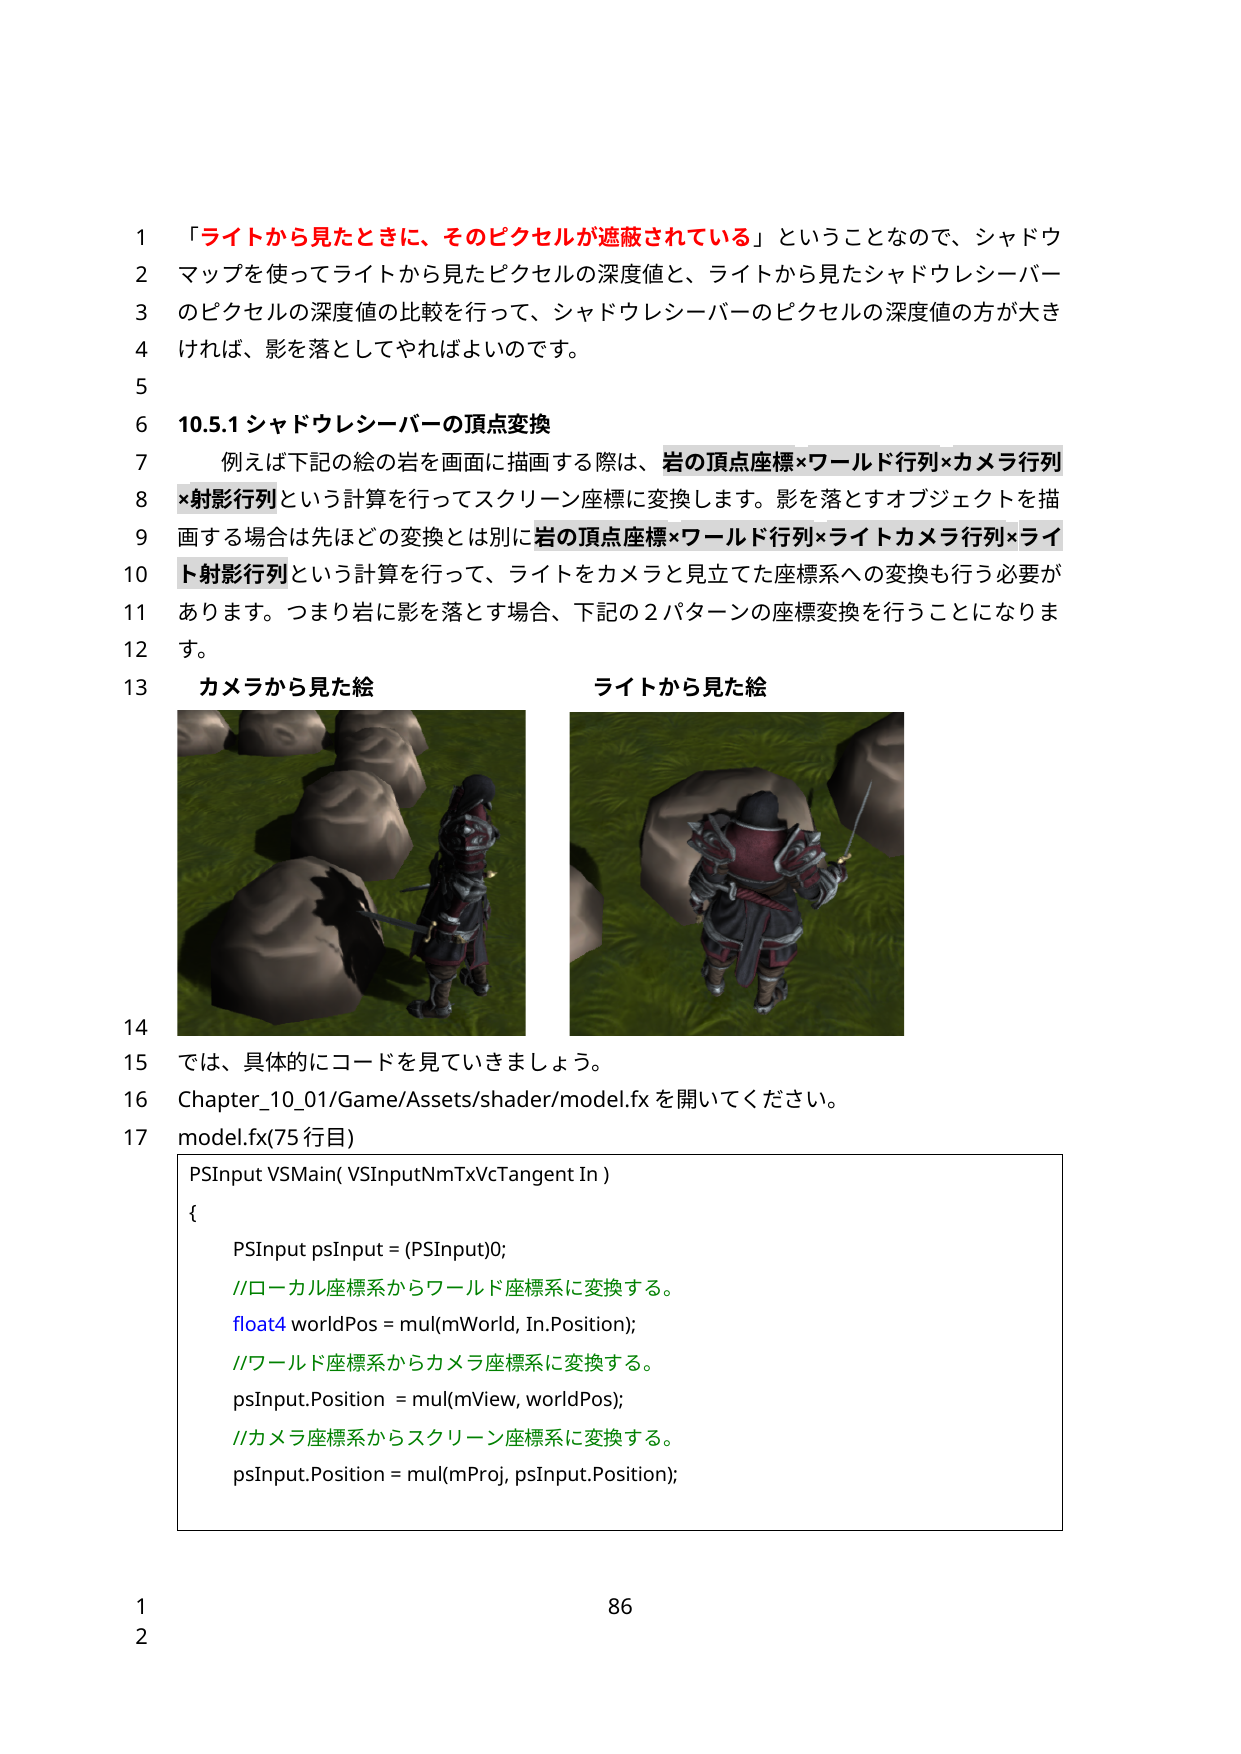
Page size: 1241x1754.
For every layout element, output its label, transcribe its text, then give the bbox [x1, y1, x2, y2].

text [177, 217, 1063, 367]
picture [177, 710, 526, 1036]
text 例えば下記の絵の岩を画面に描画する際は、岩の頂点座標×ワールド行列×カメラ行列×射影行列という計算を行ってスクリーン座標に変換します。影を落とすオブジェクトを描画する場合は先ほどの変換とは別に岩の頂点座標×ワールド行列×ライトカメラ行列×ライト射影行列という計算を行って、ライトをカメラと見立てた座標系への変換も行う必要があります。つまり岩に影を落とす場合、下記の２パターンの座標変換を行うことになります。 [177, 442, 1063, 667]
text カメラから見た絵 ライトから見た絵 [177, 667, 1063, 704]
picture [569, 712, 905, 1036]
subtitle 10.5.1 シャドウレシーバーの頂点変換 [177, 404, 1063, 442]
text では、具体的にコードを見ていきましょう。 [177, 1042, 1063, 1079]
text Chapter_10_01/Game/Assets/shader/model.fxを開いてください。 [177, 1079, 1063, 1117]
text model.fx(75行目) [177, 1117, 1063, 1154]
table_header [178, 1155, 1062, 1530]
